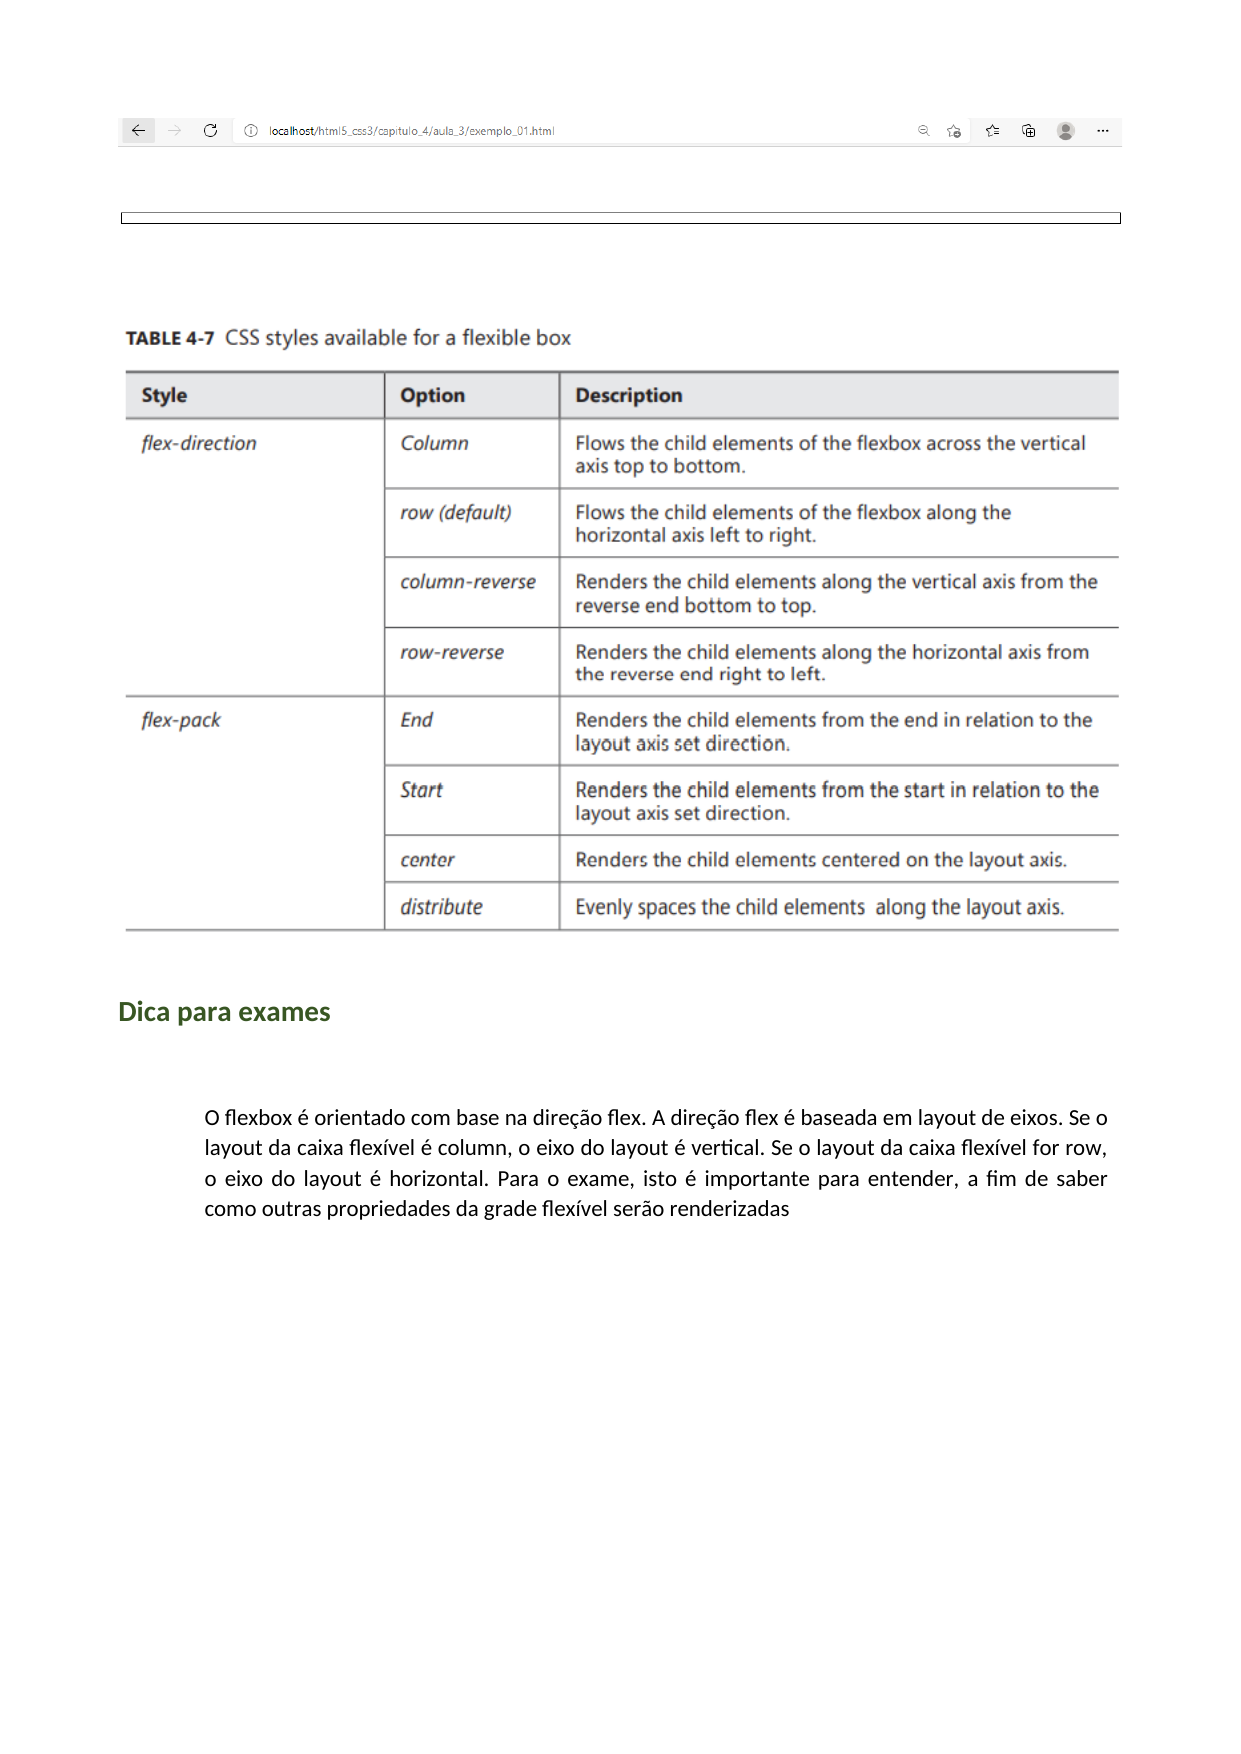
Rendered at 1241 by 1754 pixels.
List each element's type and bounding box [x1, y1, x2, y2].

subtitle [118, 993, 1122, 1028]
picture [118, 321, 1123, 937]
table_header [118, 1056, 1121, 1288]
picture [118, 118, 1123, 266]
